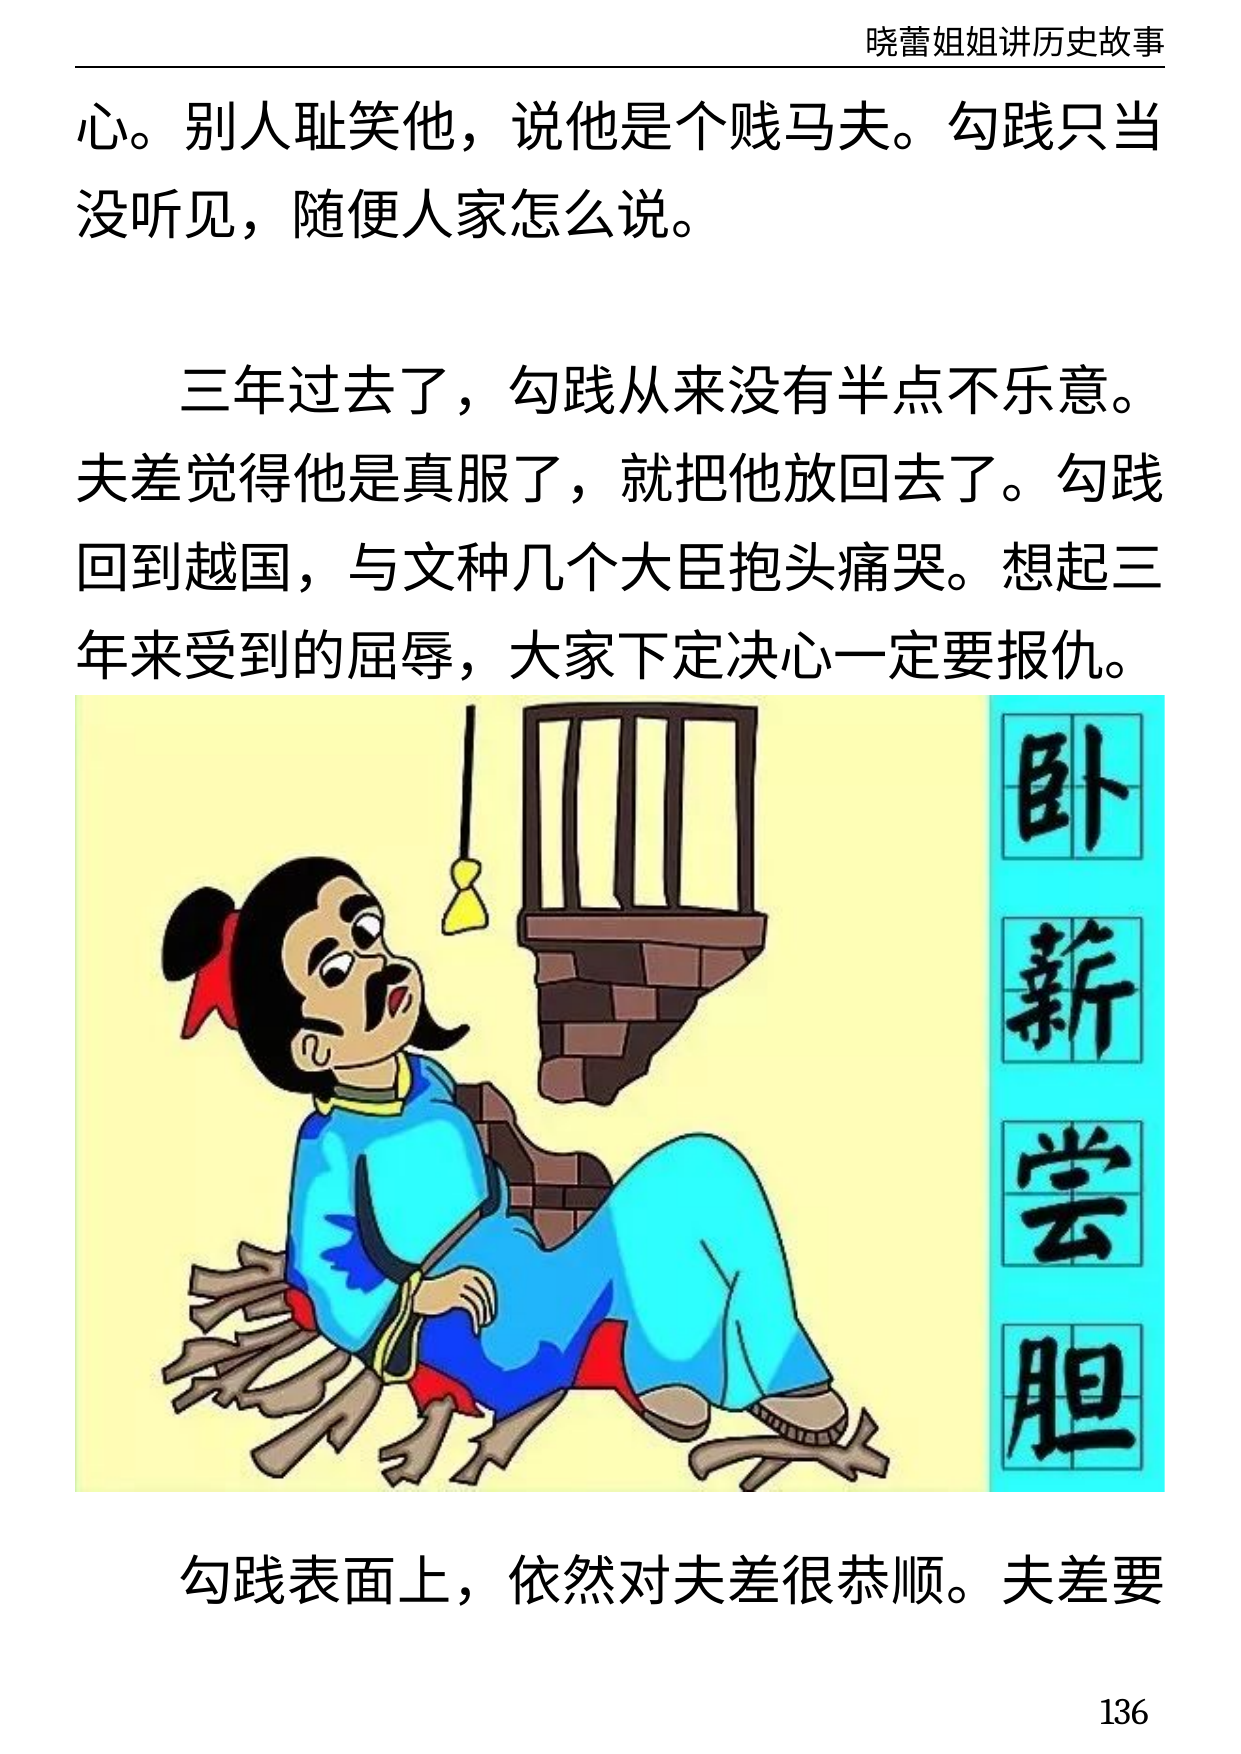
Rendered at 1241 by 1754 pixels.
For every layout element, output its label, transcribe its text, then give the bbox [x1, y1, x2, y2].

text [75, 1533, 1165, 1621]
picture [75, 695, 1165, 1492]
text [75, 79, 1165, 255]
text 三年过去了，勾践从来没有半点不乐意。夫差觉得他是真服了，就把他放回去了。勾践回到越国，与文种几个大臣抱头痛哭。想起三年来受到的屈辱，大家下定决心一定要报仇。 [75, 343, 1165, 695]
